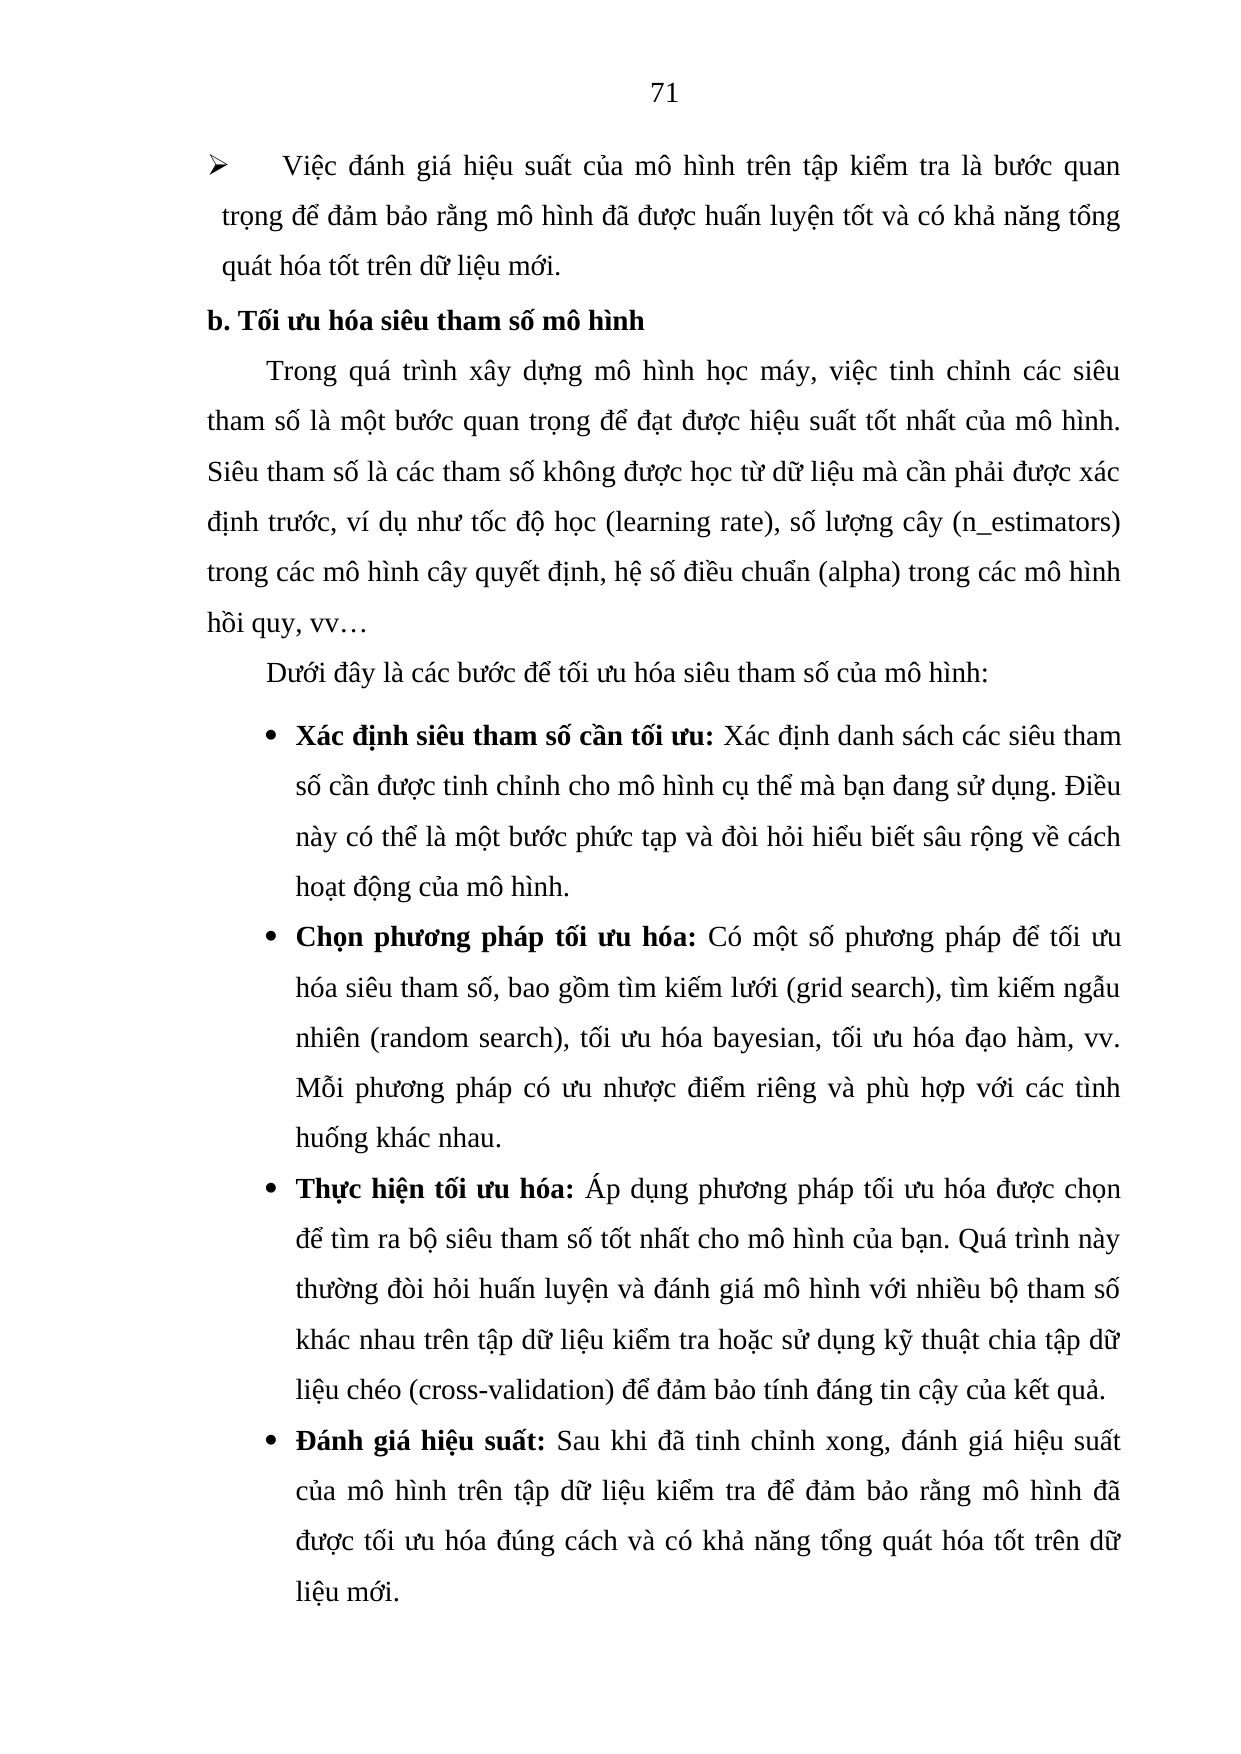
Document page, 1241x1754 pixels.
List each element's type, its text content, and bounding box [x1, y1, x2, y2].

list Xác định siêu tham số cần tối ưu: Xác định danh sách các siêu tham số cần được tinh chỉnh cho mô hình cụ thể mà bạn đang sử dụng. Điều này có thể là một bước phức tạp và đòi hỏi hiểu biết sâu rộng về cách hoạt động của mô hình. [266, 718, 1122, 902]
text Trong quá trình xây dựng mô hình học máy, việc tinh chỉnh các siêu tham số là một bước quan trọng để đạt được hiệu suất tốt nhất của mô hình. Siêu tham số là các tham số không được học từ dữ liệu mà cần phải được xác định trước, ví dụ như tốc độ học (learning rate), số lượng cây (n_estimators) trong các mô hình cây quyết định, hệ số điều chuẩn (alpha) trong các mô hình hồi quy, vv… [207, 353, 1122, 638]
list Chọn phương pháp tối ưu hóa: Có một số phương pháp để tối ưu hóa siêu tham số, bao gồm tìm kiếm lưới (grid search), tìm kiếm ngẫu nhiên (random search), tối ưu hóa bayesian, tối ưu hóa đạo hàm, vv. Mỗi phương pháp có ưu nhược điểm riêng và phù hợp với các tình huống khác nhau. [266, 919, 1122, 1154]
list Thực hiện tối ưu hóa: Áp dụng phương pháp tối ưu hóa được chọn để tìm ra bộ siêu tham số tốt nhất cho mô hình của bạn. Quá trình này thường đòi hỏi huấn luyện và đánh giá mô hình với nhiều bộ tham số khác nhau trên tập dữ liệu kiểm tra hoặc sử dụng kỹ thuật chia tập dữ liệu chéo (cross-validation) để đảm bảo tính đáng tin cậy của kết quả. [266, 1171, 1122, 1406]
text Việc đánh giá hiệu suất của mô hình trên tập kiểm tra là bước quan trọng để đảm bảo rằng mô hình đã được huấn luyện tốt và có khả năng tổng quát hóa tốt trên dữ liệu mới. [207, 148, 1122, 282]
subtitle Tối ưu hóa siêu tham số mô hình [207, 303, 1122, 336]
text Dưới đây là các bước để tối ưu hóa siêu tham số của mô hình: [207, 655, 1122, 689]
list Đánh giá hiệu suất: Sau khi đã tinh chỉnh xong, đánh giá hiệu suất của mô hình trên tập dữ liệu kiểm tra để đảm bảo rằng mô hình đã được tối ưu hóa đúng cách và có khả năng tổng quát hóa tốt trên dữ liệu mới. [266, 1423, 1122, 1607]
